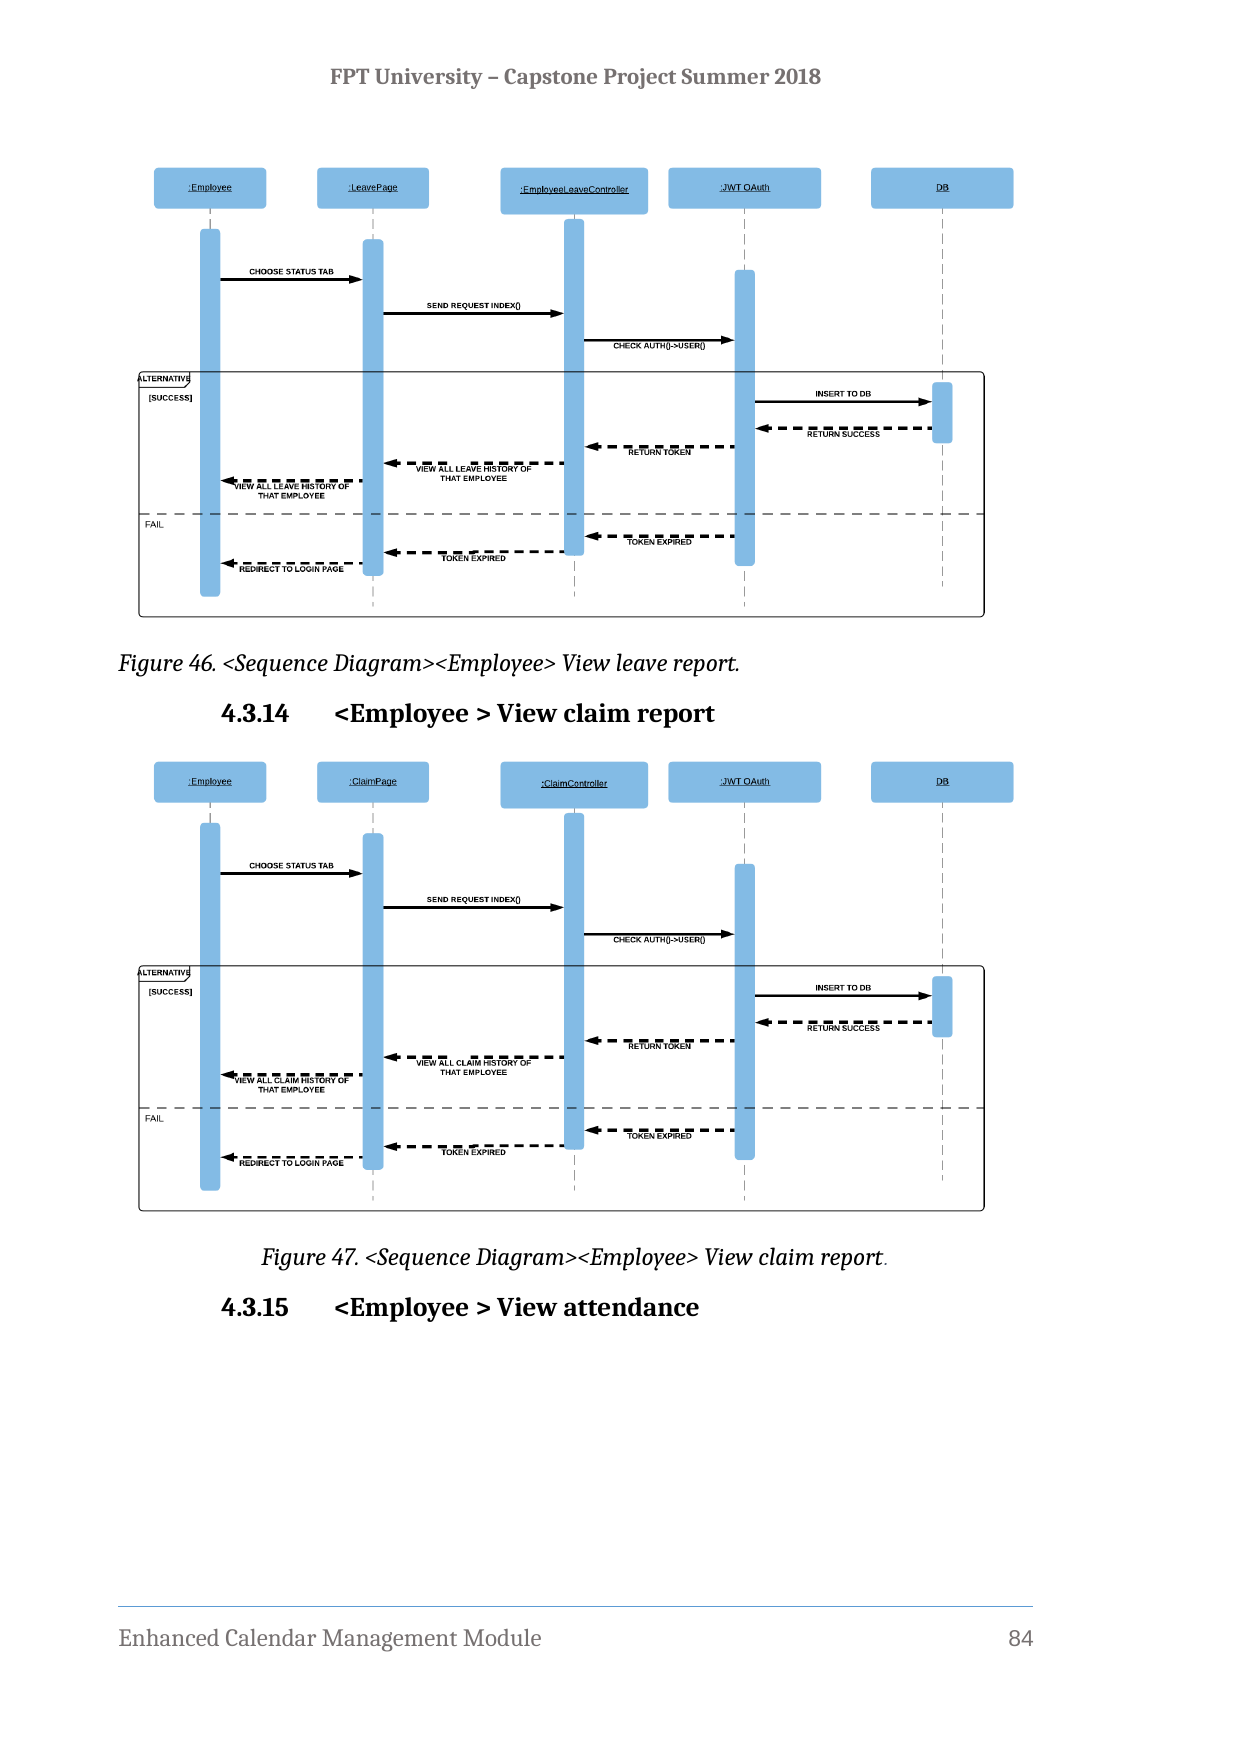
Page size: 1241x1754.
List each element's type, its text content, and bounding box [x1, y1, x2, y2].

picture [118, 147, 1034, 637]
picture [118, 741, 1034, 1231]
list <Employee > View claim report [221, 698, 1033, 729]
text Figure 47. <Sequence Diagram><Employee> View claim report. [118, 1243, 1033, 1272]
list <Employee > View attendance [221, 1292, 1033, 1323]
text Figure 46. <Sequence Diagram><Employee> View leave report. [118, 649, 1033, 677]
